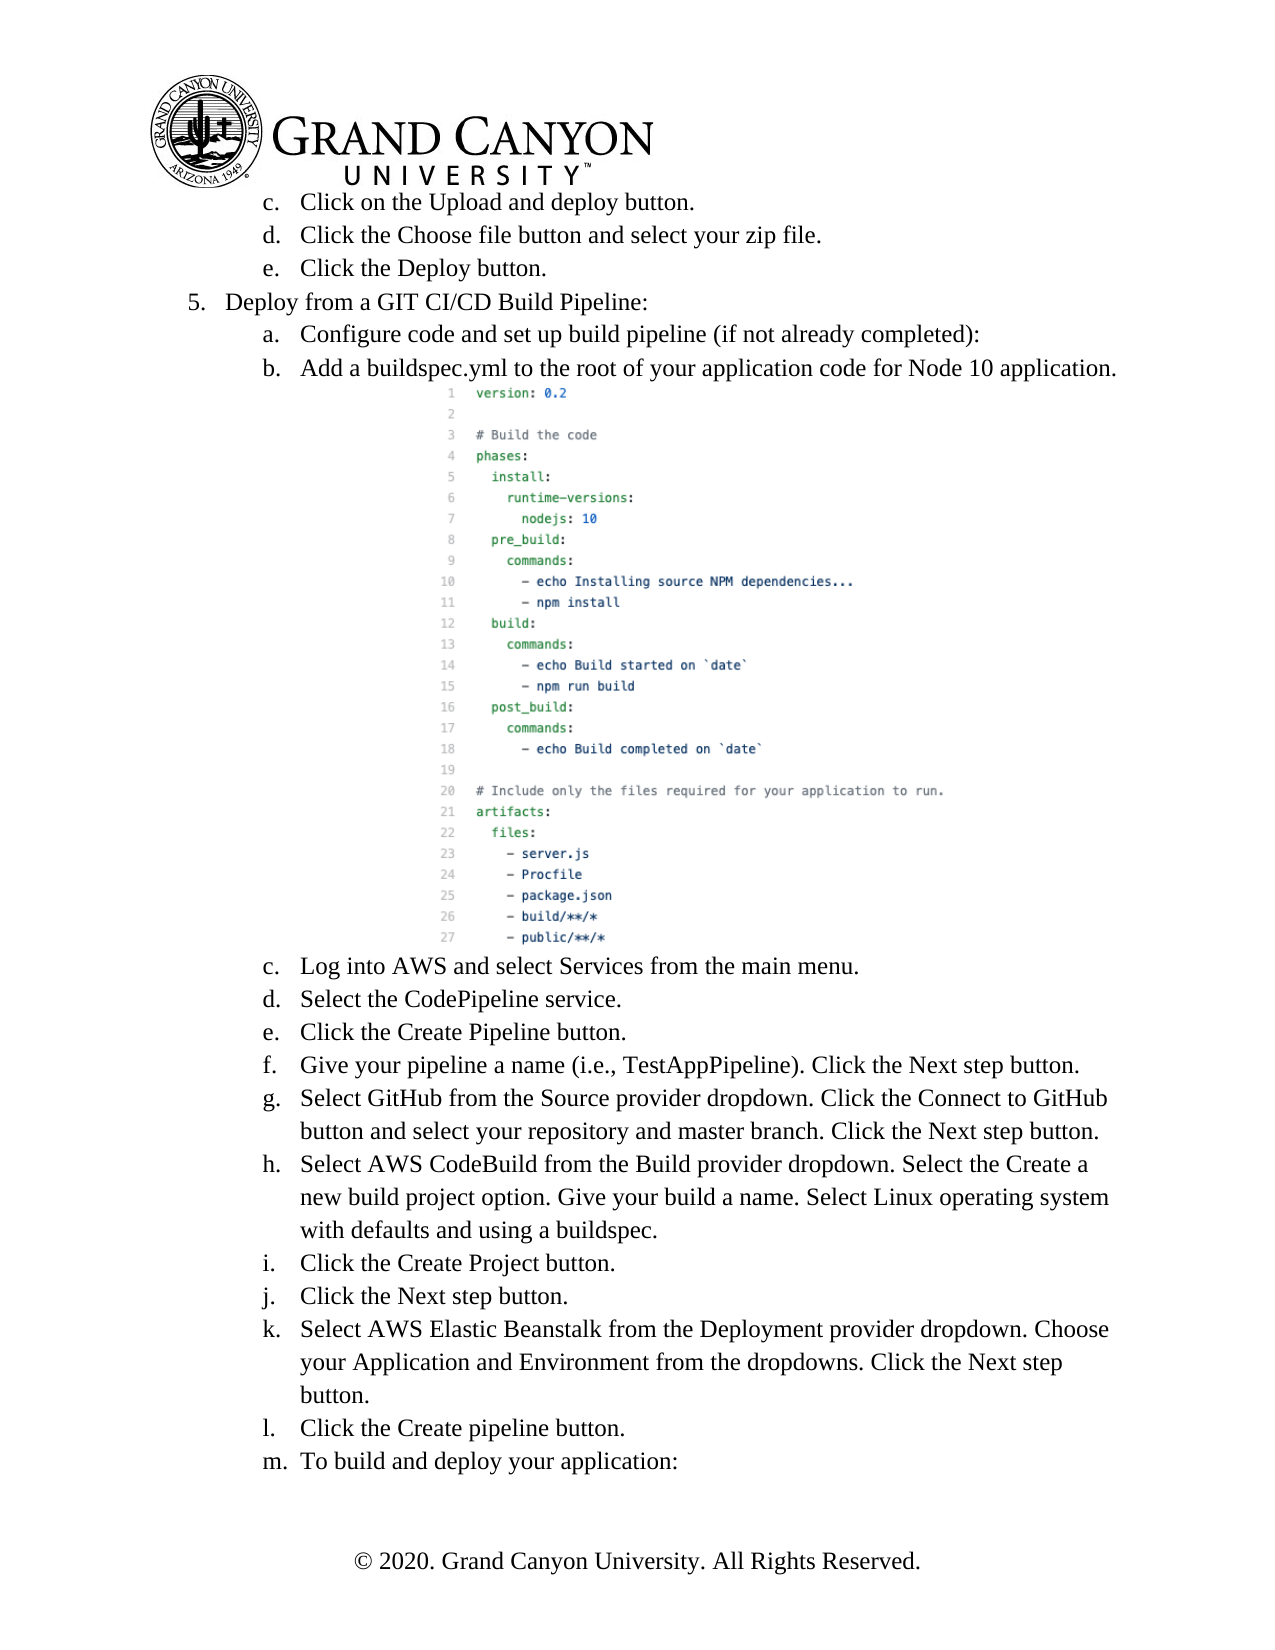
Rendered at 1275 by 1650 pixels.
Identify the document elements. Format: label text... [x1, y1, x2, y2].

list Click the Deploy button. [262, 253, 1125, 282]
list Configure code and set up build pipeline (if not already completed): [262, 319, 1125, 348]
list Select GitHub from the Source provider dropdown. Click the Connect to GitHub button and select your repository and master branch. Click the Next step button. [262, 1083, 1125, 1145]
list Select AWS CodeBuild from the Build provider dropdown. Select the Create a new build project option. Give your build a name. Select Linux operating system with defaults and using a buildspec. [262, 1149, 1125, 1244]
list Select AWS Elastic Beanstalk from the Deployment provider dropdown. Choose your Application and Environment from the dropdowns. Click the Next step button. [262, 1314, 1125, 1409]
list To build and deploy your application: [262, 1446, 1125, 1475]
list Click on the Upload and deploy button. [262, 187, 1125, 216]
list Give your pipeline a name (i.e., TestAppPipeline). Click the Next step button. [262, 1050, 1125, 1079]
list Click the Create Project button. [262, 1248, 1125, 1277]
list Add a buildspec.yml to the root of your application code for Node 10 application. [262, 353, 1125, 381]
picture [434, 385, 991, 947]
list Click the Create pipeline button. [262, 1413, 1125, 1442]
list Click the Choose file button and select your zip file. [262, 221, 1125, 249]
list Log into AWS and select Services from the main menu. [262, 951, 1125, 979]
picture [150, 75, 654, 188]
list Click the Next step button. [262, 1281, 1125, 1310]
list Deploy from a GIT CI/CD Build Pipeline: [187, 287, 1125, 315]
list Click the Create Pipeline button. [262, 1017, 1125, 1046]
list Select the CodePipeline service. [262, 984, 1125, 1013]
